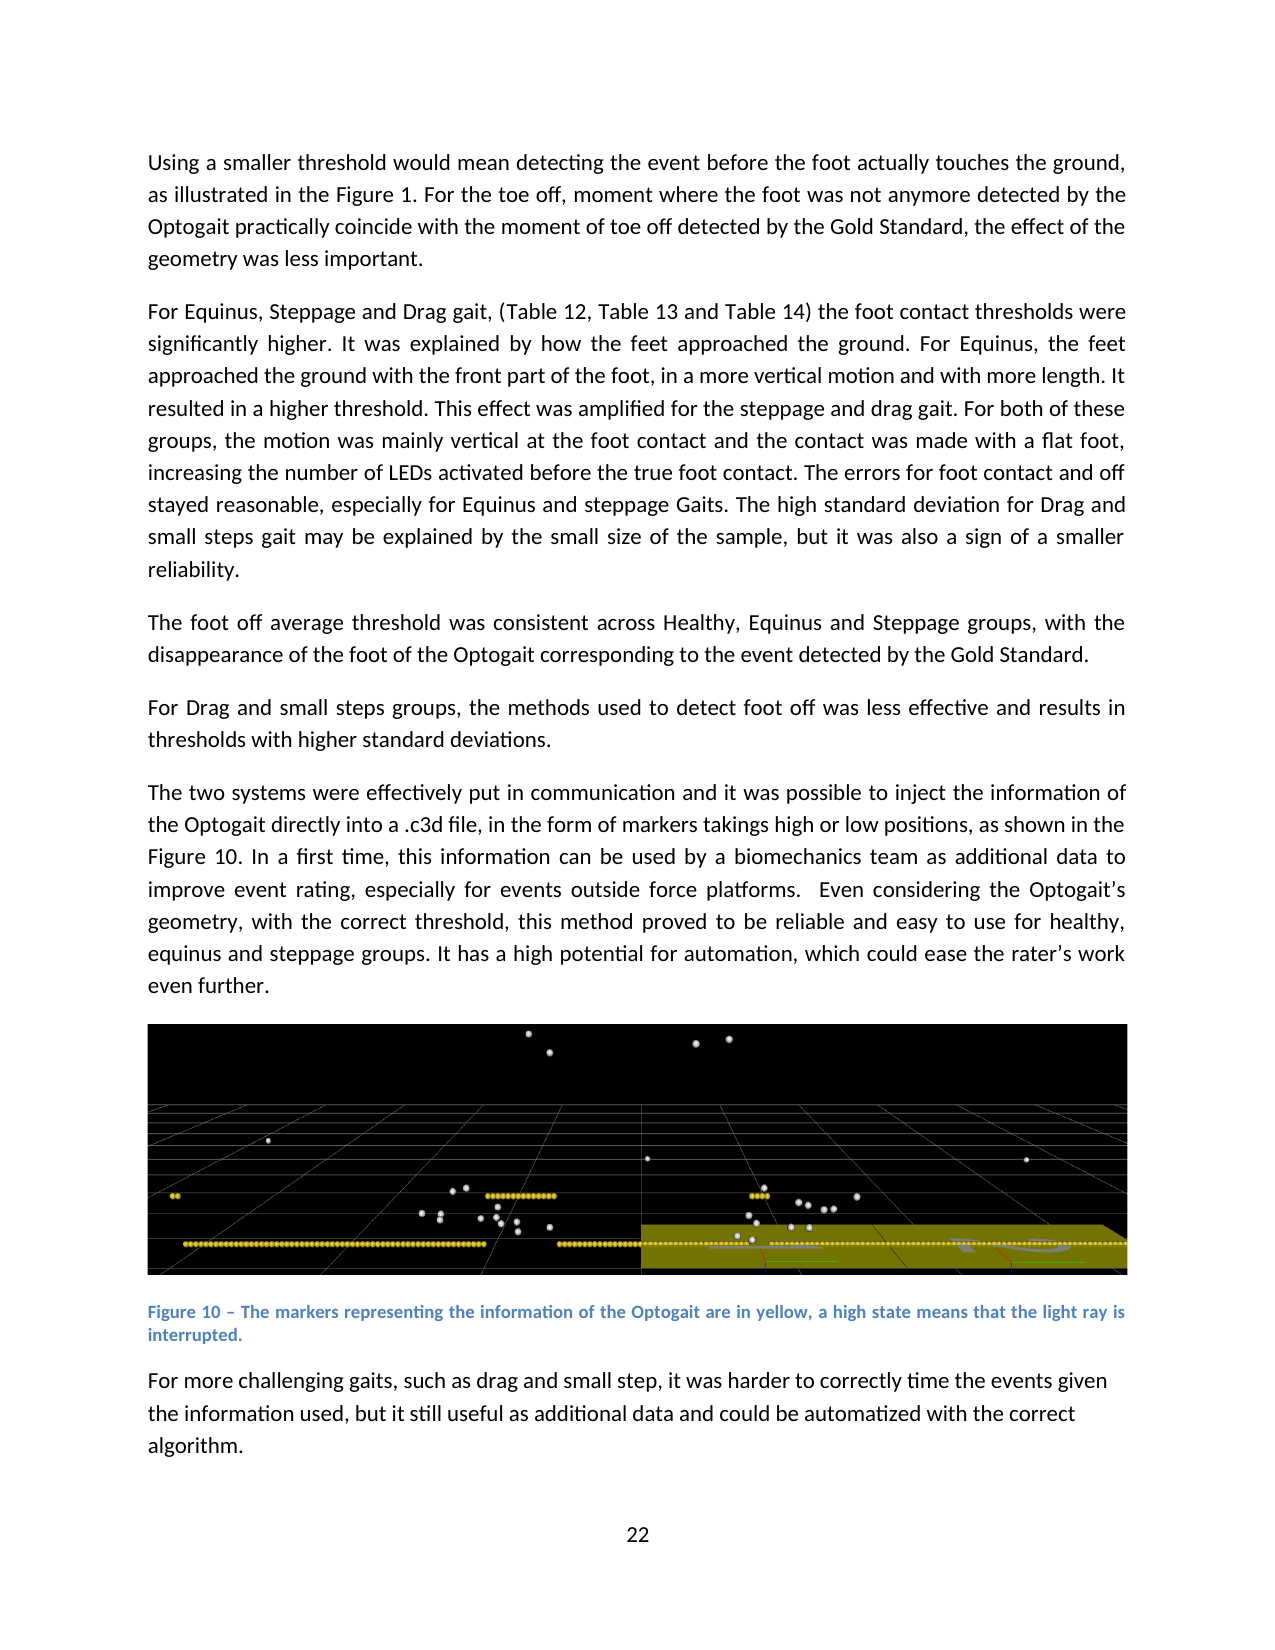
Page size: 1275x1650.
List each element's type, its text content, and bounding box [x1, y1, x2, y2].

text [148, 148, 1127, 272]
text Figure 10 – The markers representing the information of the Optogait are in yellow, a high state means that the light ray is interrupted. [148, 1300, 1127, 1346]
picture [147, 1024, 1128, 1275]
text For more challenging gaits, such as drag and small step, it was harder to correctly time the events given the information used, but it still useful as additional data and could be automatized with the correct algorithm. [148, 1367, 1127, 1459]
text The foot off average threshold was consistent across Healthy, Equinus and Steppage groups, with the disappearance of the foot of the Optogait corresponding to the event detected by the Gold Standard. [148, 608, 1127, 668]
text The two systems were effectively put in communication and it was possible to inject the information of the Optogait directly into a .c3d file, in the form of markers takings high or low positions, as shown in the Figure 10. In a first time, this information can be used by a biomechanics team as additional data to improve event rating, especially for events outside force platforms. Even considering the Optogait’s geometry, with the correct threshold, this method proved to be reliable and easy to use for healthy, equinus and steppage groups. It has a high potential for automation, which could ease the rater’s work even further. [148, 778, 1127, 999]
text For Drag and small steps groups, the methods used to detect foot off was less effective and results in thresholds with higher standard deviations. [148, 693, 1127, 753]
text For Equinus, Steppage and Drag gait, (Table 12, Table 13 and Table 14) the foot contact thresholds were significantly higher. It was explained by how the feet approached the ground. For Equinus, the feet approached the ground with the front part of the foot, in a more vertical motion and with more length. It resulted in a higher threshold. This effect was amplified for the steppage and drag gait. For both of these groups, the motion was mainly vertical at the foot contact and the contact was made with a flat foot, increasing the number of LEDs activated before the true foot contact. The errors for foot contact and off stayed reasonable, especially for Equinus and steppage Gaits. The high standard deviation for Drag and small steps gait may be explained by the small size of the sample, but it was also a sign of a smaller reliability. [148, 297, 1127, 583]
